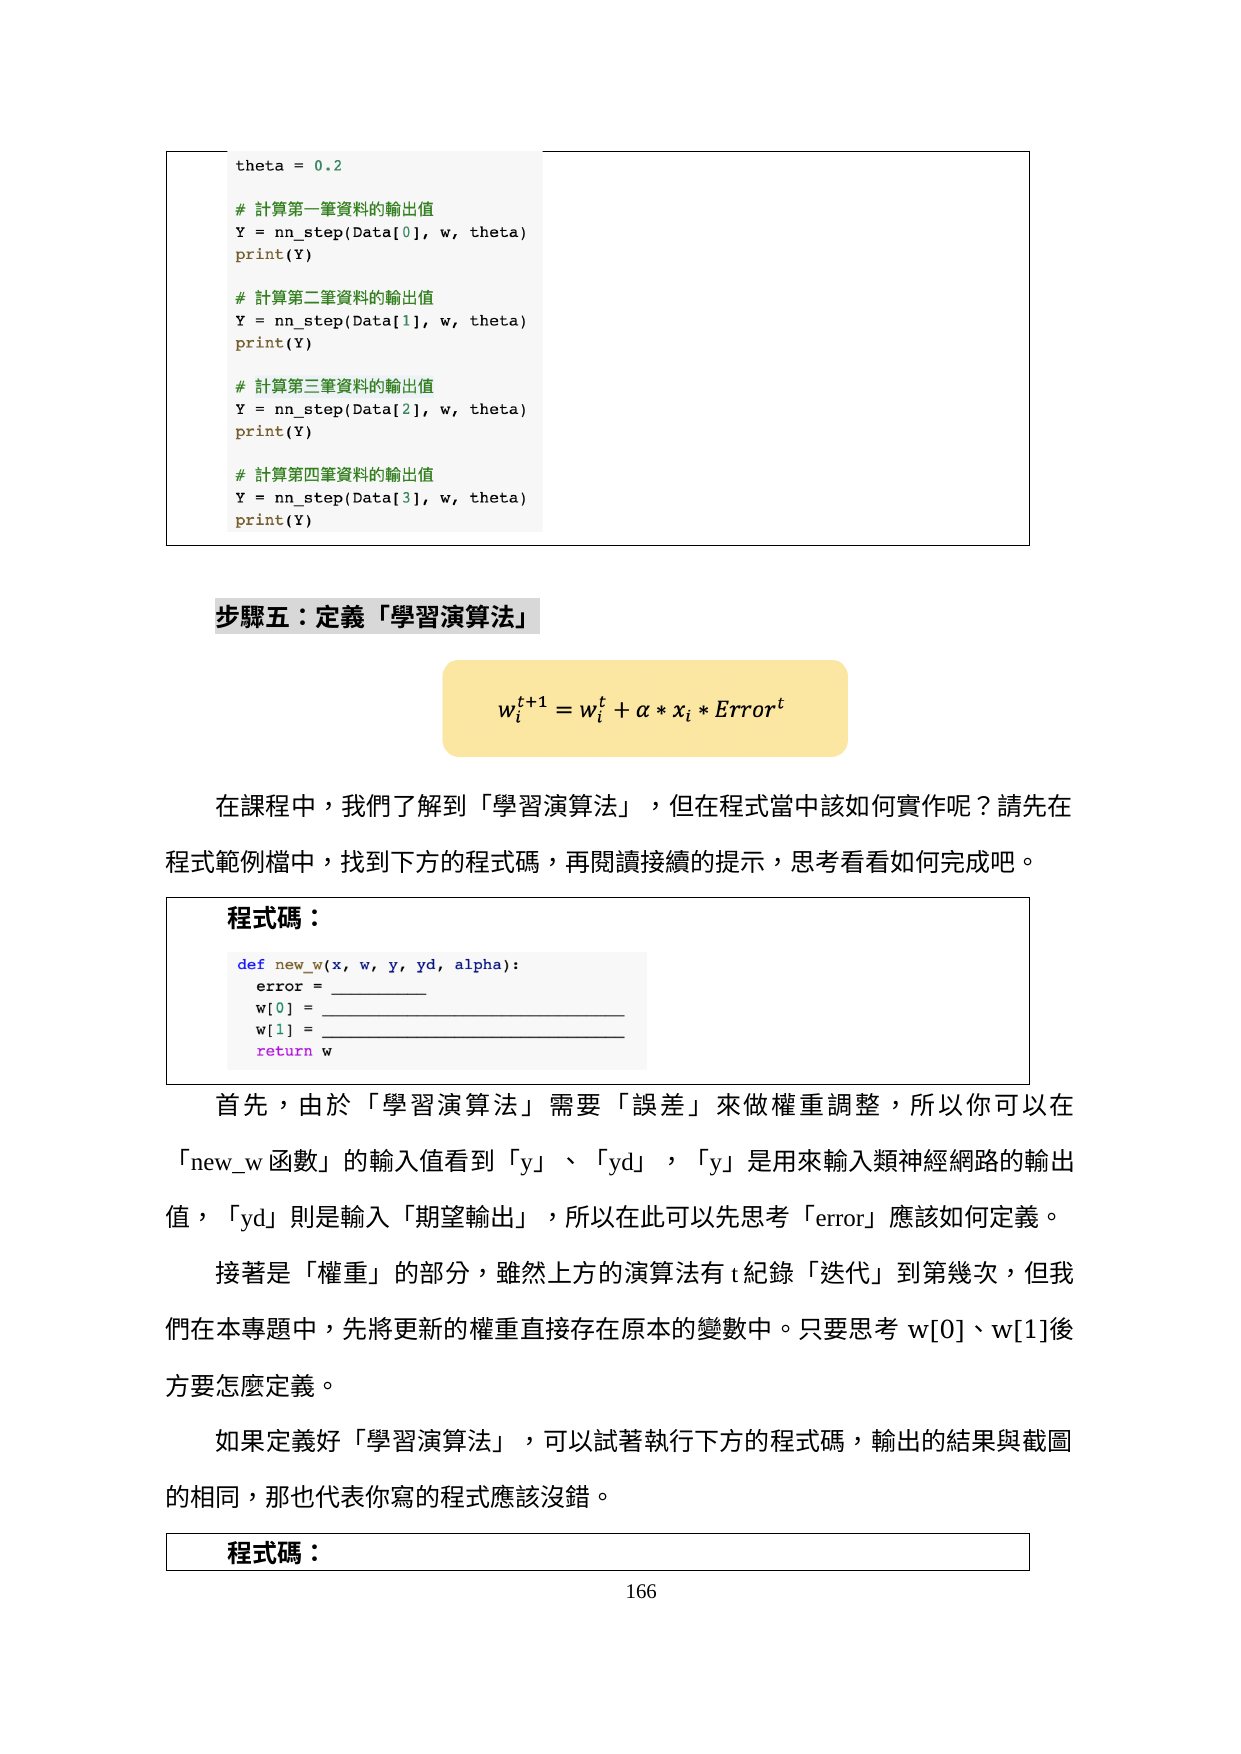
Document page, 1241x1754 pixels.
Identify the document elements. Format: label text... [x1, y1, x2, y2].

table_header 程式碼： [167, 1534, 1029, 1570]
text 步驟五：定義「學習演算法」 [165, 597, 1075, 634]
picture [227, 151, 543, 532]
text 如果定義好「學習演算法」，可以試著執行下方的程式碼，輸出的結果與截圖的相同，那也代表你寫的程式應該沒錯。 [165, 1421, 1075, 1515]
picture [430, 651, 861, 771]
text 首先，由於「學習演算法」需要「誤差」來做權重調整，所以你可以在「new_w函數」的輸入值看到「y」、「yd」，「y」是用來輸入類神經網路的輸出值，「yd」則是輸入「期望輸出」，所以在此可以先思考「error」應該如何定義。 [165, 1085, 1075, 1235]
picture [227, 952, 647, 1070]
table_header 程式碼： [167, 152, 1029, 545]
text 在課程中，我們了解到「學習演算法」，但在程式當中該如何實作呢？請先在程式範例檔中，找到下方的程式碼，再閱讀接續的提示，思考看看如何完成吧。 [165, 785, 1075, 879]
table_header 程式碼： [167, 898, 1029, 1084]
text 接著是「權重」的部分，雖然上方的演算法有t紀錄「迭代」到第幾次，但我們在本專題中，先將更新的權重直接存在原本的變數中。只要思考w[0]、w[1]後方要怎麼定義。 [165, 1253, 1075, 1403]
